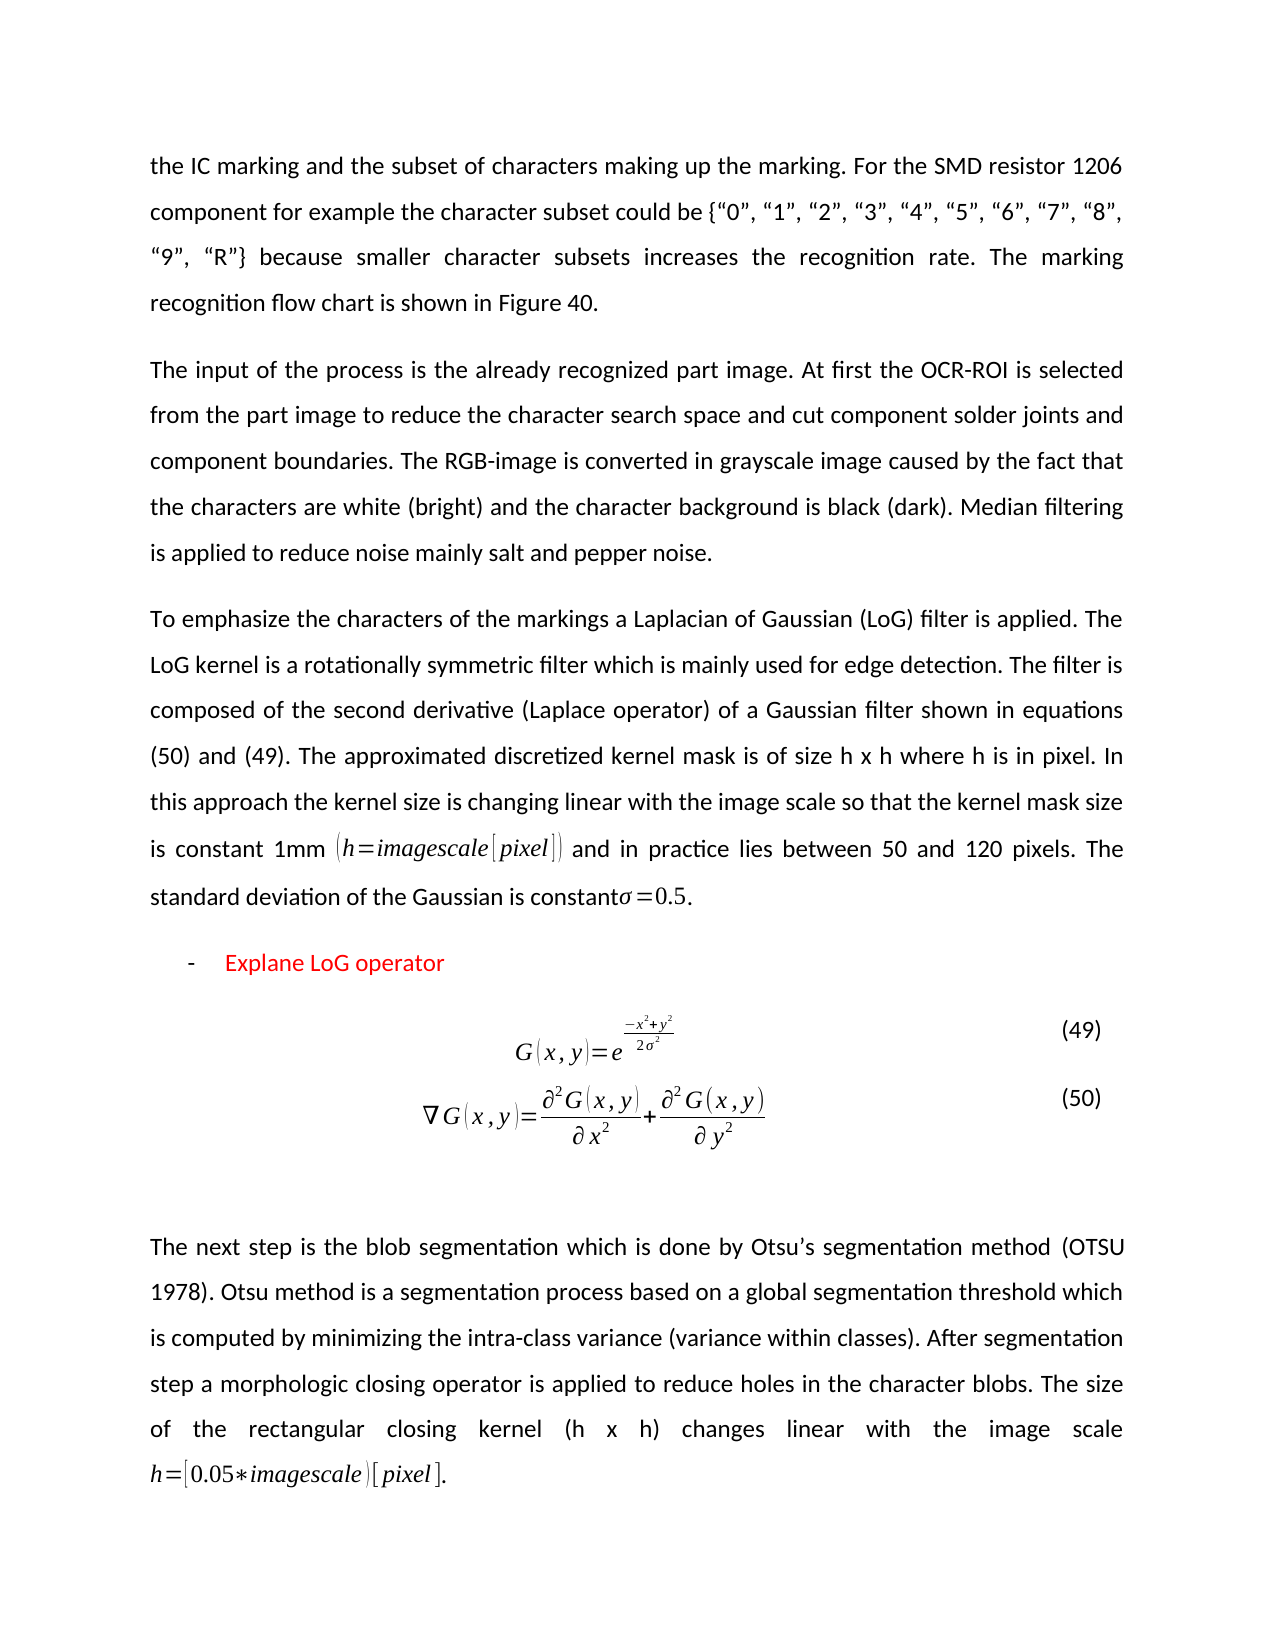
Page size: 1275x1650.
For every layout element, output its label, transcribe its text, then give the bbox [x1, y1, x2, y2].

text To emphasize the characters of the markings a Laplacian of Gaussian (LoG) filter is applied. The LoG kernel is a rotationally symmetric filter which is mainly used for edge detection. The filter is composed of the second derivative (Laplace operator) of a Gaussian filter shown in equations (50) and (49). The approximated discretized kernel mask is of size h x h where h is in pixel. In this approach the kernel size is changing linear with the image scale so that the kernel mask size is constant 1mm and in practice lies between 50 and 120 pixels. The standard deviation of the Gaussian is constant. [150, 603, 1125, 911]
table_header [139, 1014, 1050, 1082]
list Explane LoG operator [187, 947, 1125, 978]
text The next step is the blob segmentation which is done by Otsu’s segmentation method . Otsu method is a segmentation process based on a global segmentation threshold which is computed by minimizing the intra-class variance (variance within classes). After segmentation step a morphologic closing operator is applied to reduce holes in the character blobs. The size of the rectangular closing kernel (h x h) changes linear with the image scale . [150, 1231, 1125, 1490]
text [150, 150, 1125, 318]
text The input of the process is the already recognized part image. At first the OCR-ROI is selected from the part image to reduce the character search space and cut component solder joints and component boundaries. The RGB-image is converted in grayscale image caused by the fact that the characters are white (bright) and the character background is black (dark). Median filtering is applied to reduce noise mainly salt and pepper noise. [150, 354, 1125, 567]
table_cell [139, 1082, 1050, 1164]
